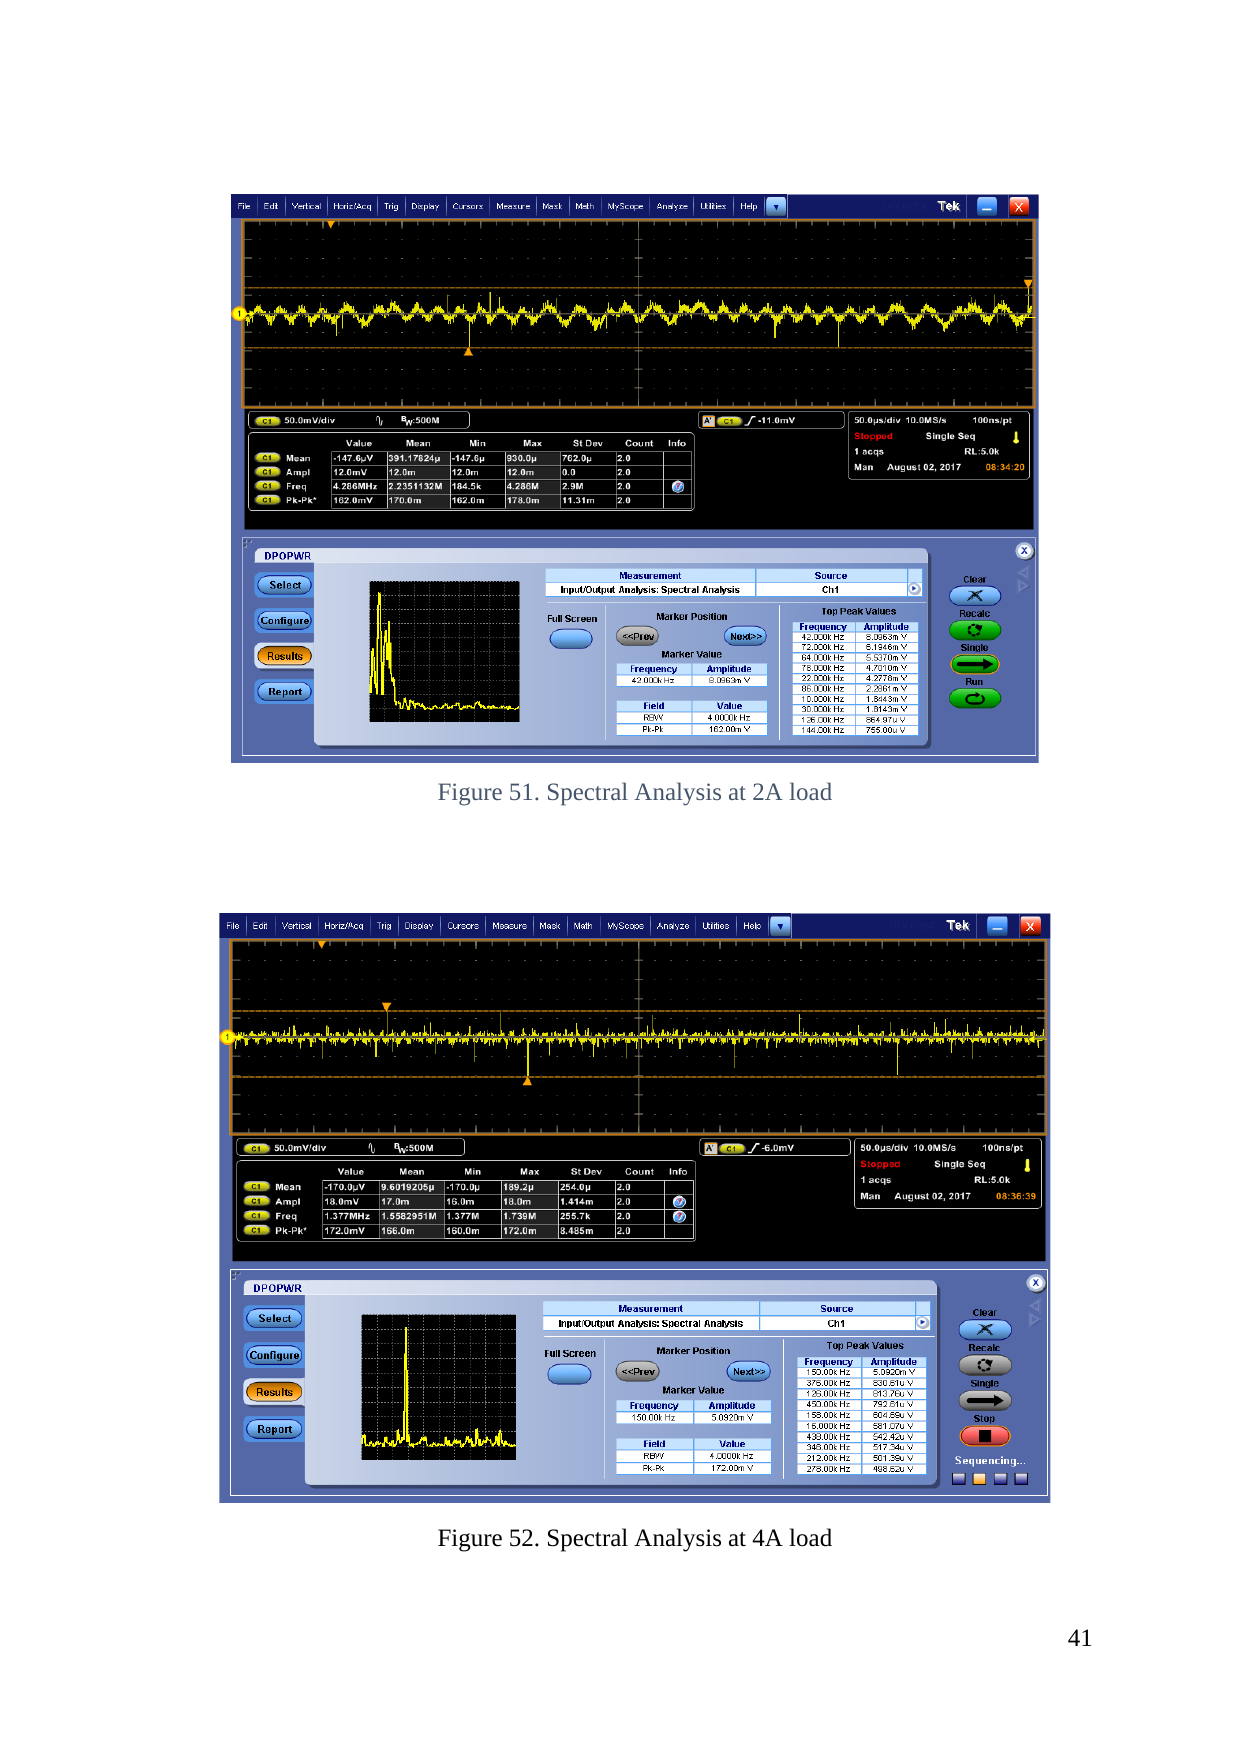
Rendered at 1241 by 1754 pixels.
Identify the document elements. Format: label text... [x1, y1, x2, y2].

text Figure 51. Spectral Analysis at 2A load [177, 777, 1092, 806]
picture [219, 913, 1051, 1503]
picture [231, 194, 1039, 763]
text Figure 52. Spectral Analysis at 4A load [177, 1523, 1092, 1552]
